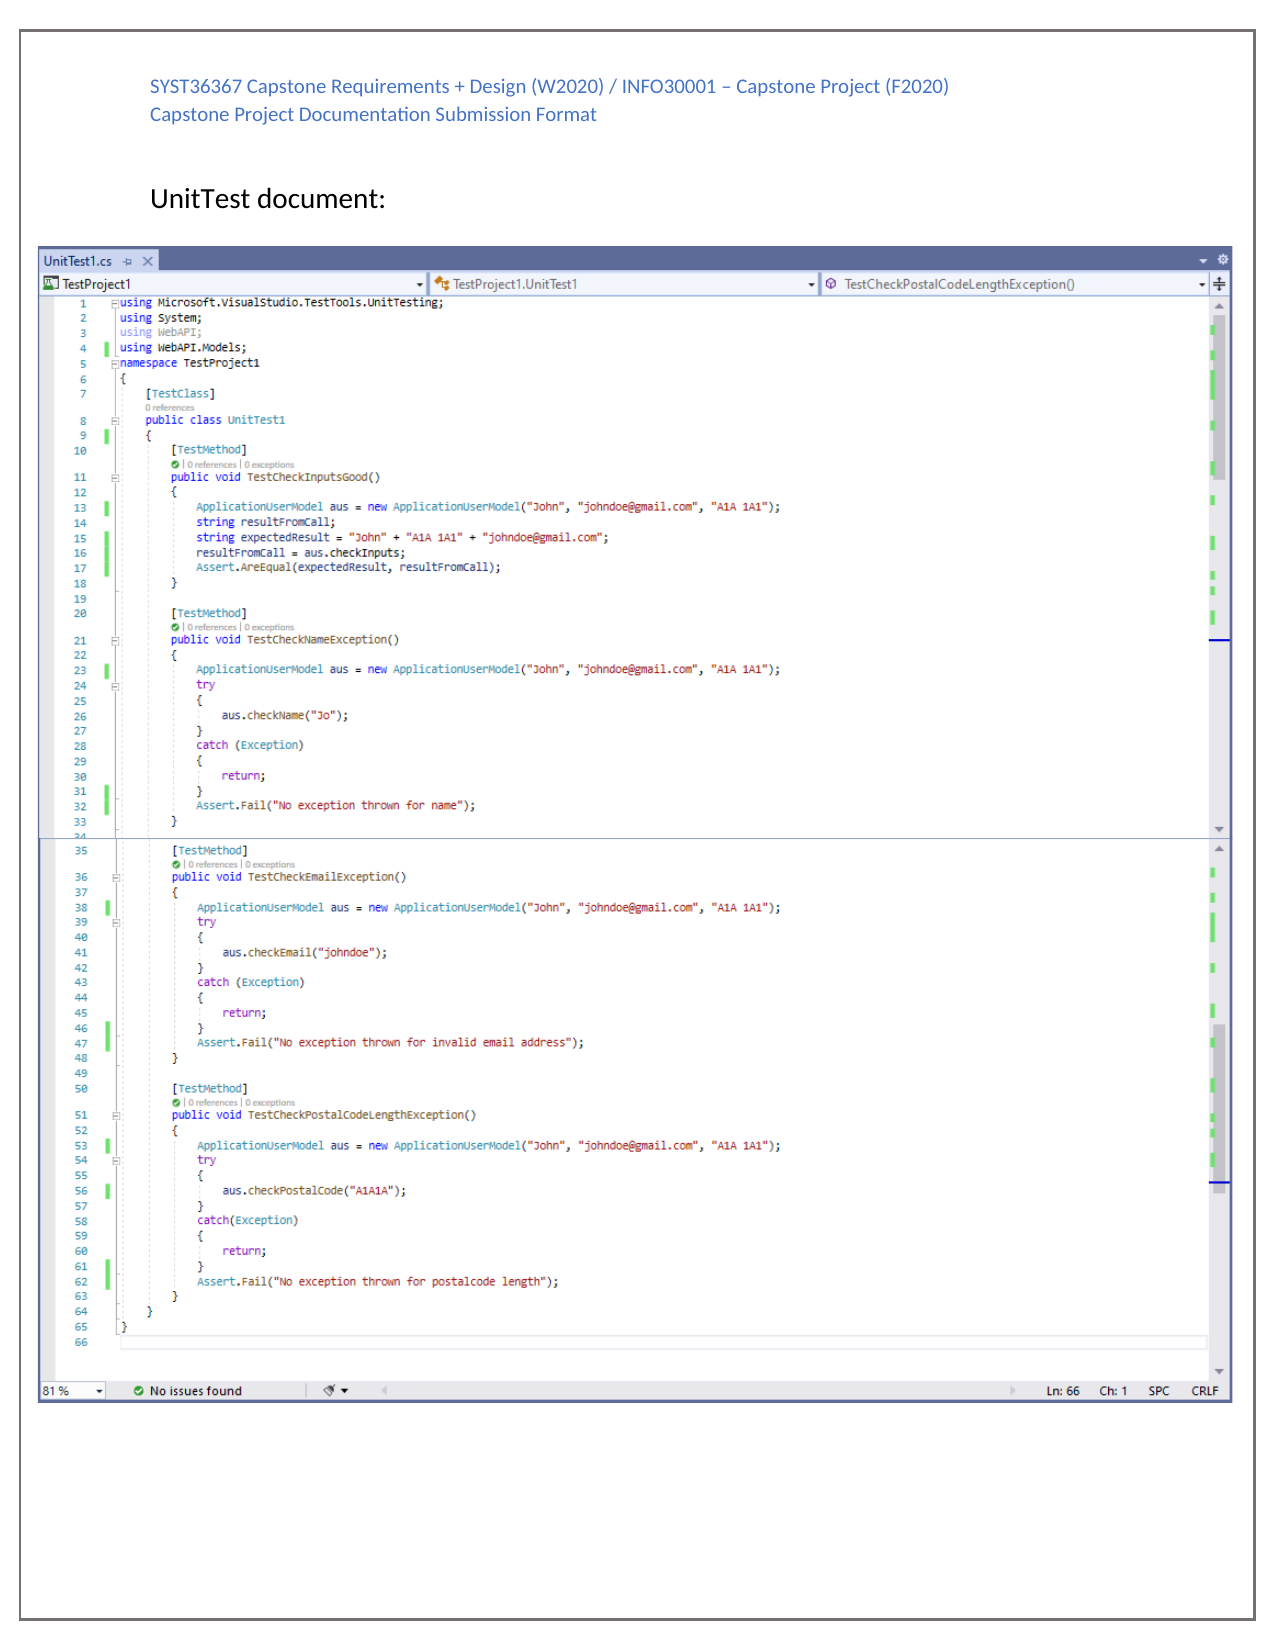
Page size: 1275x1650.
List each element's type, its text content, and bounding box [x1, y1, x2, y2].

text UnitTest document: [150, 181, 1125, 216]
picture [37, 246, 1233, 1403]
